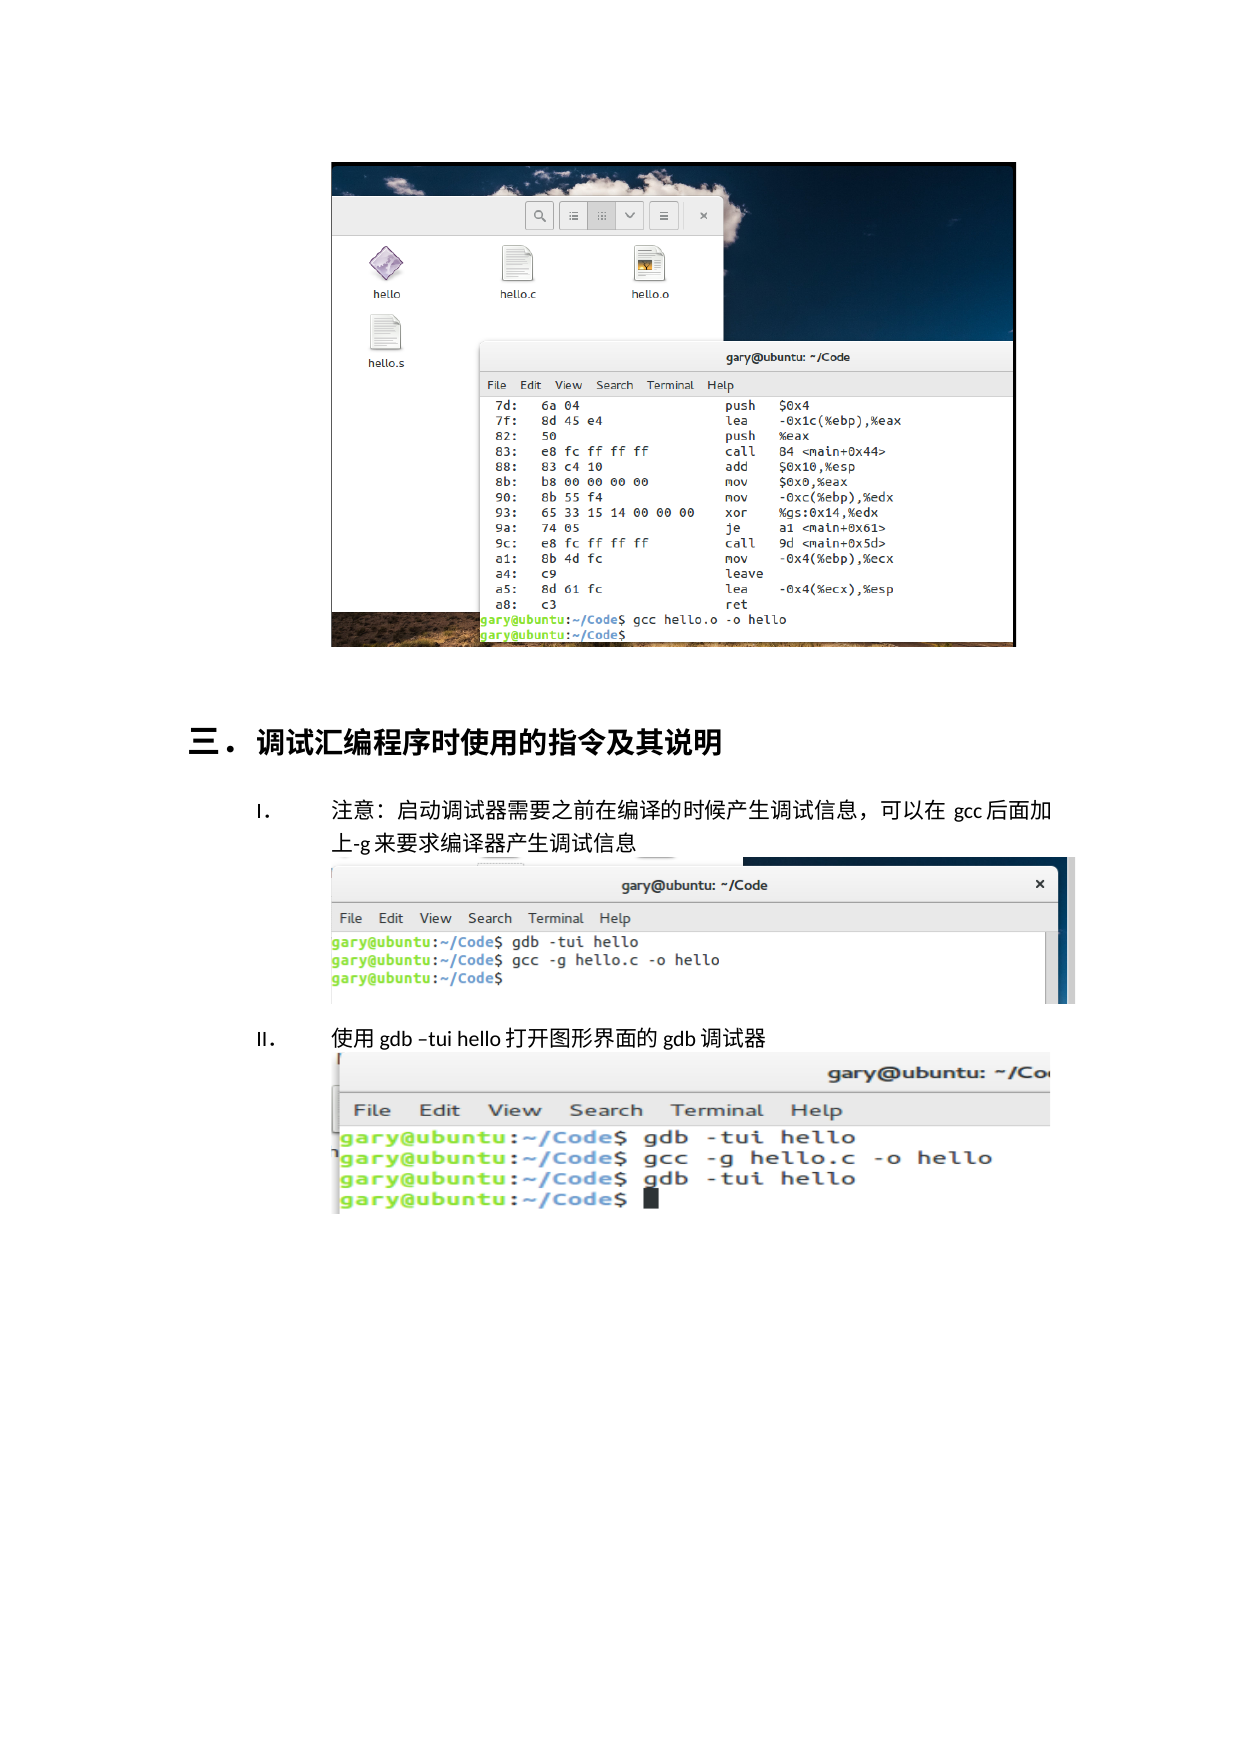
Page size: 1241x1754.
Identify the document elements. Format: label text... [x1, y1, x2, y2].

list 使用gdb –tui hello打开图形界面的gdb调试器 [256, 1020, 1053, 1053]
picture [331, 162, 1017, 647]
picture [331, 857, 1075, 1004]
list 注意：启动调试器需要之前在编译的时候产生调试信息，可以在gcc后面加上-g来要求编译器产生调试信息 [256, 793, 1053, 858]
picture [331, 1052, 1050, 1214]
subtitle 调试汇编程序时使用的指令及其说明 [187, 707, 1053, 772]
